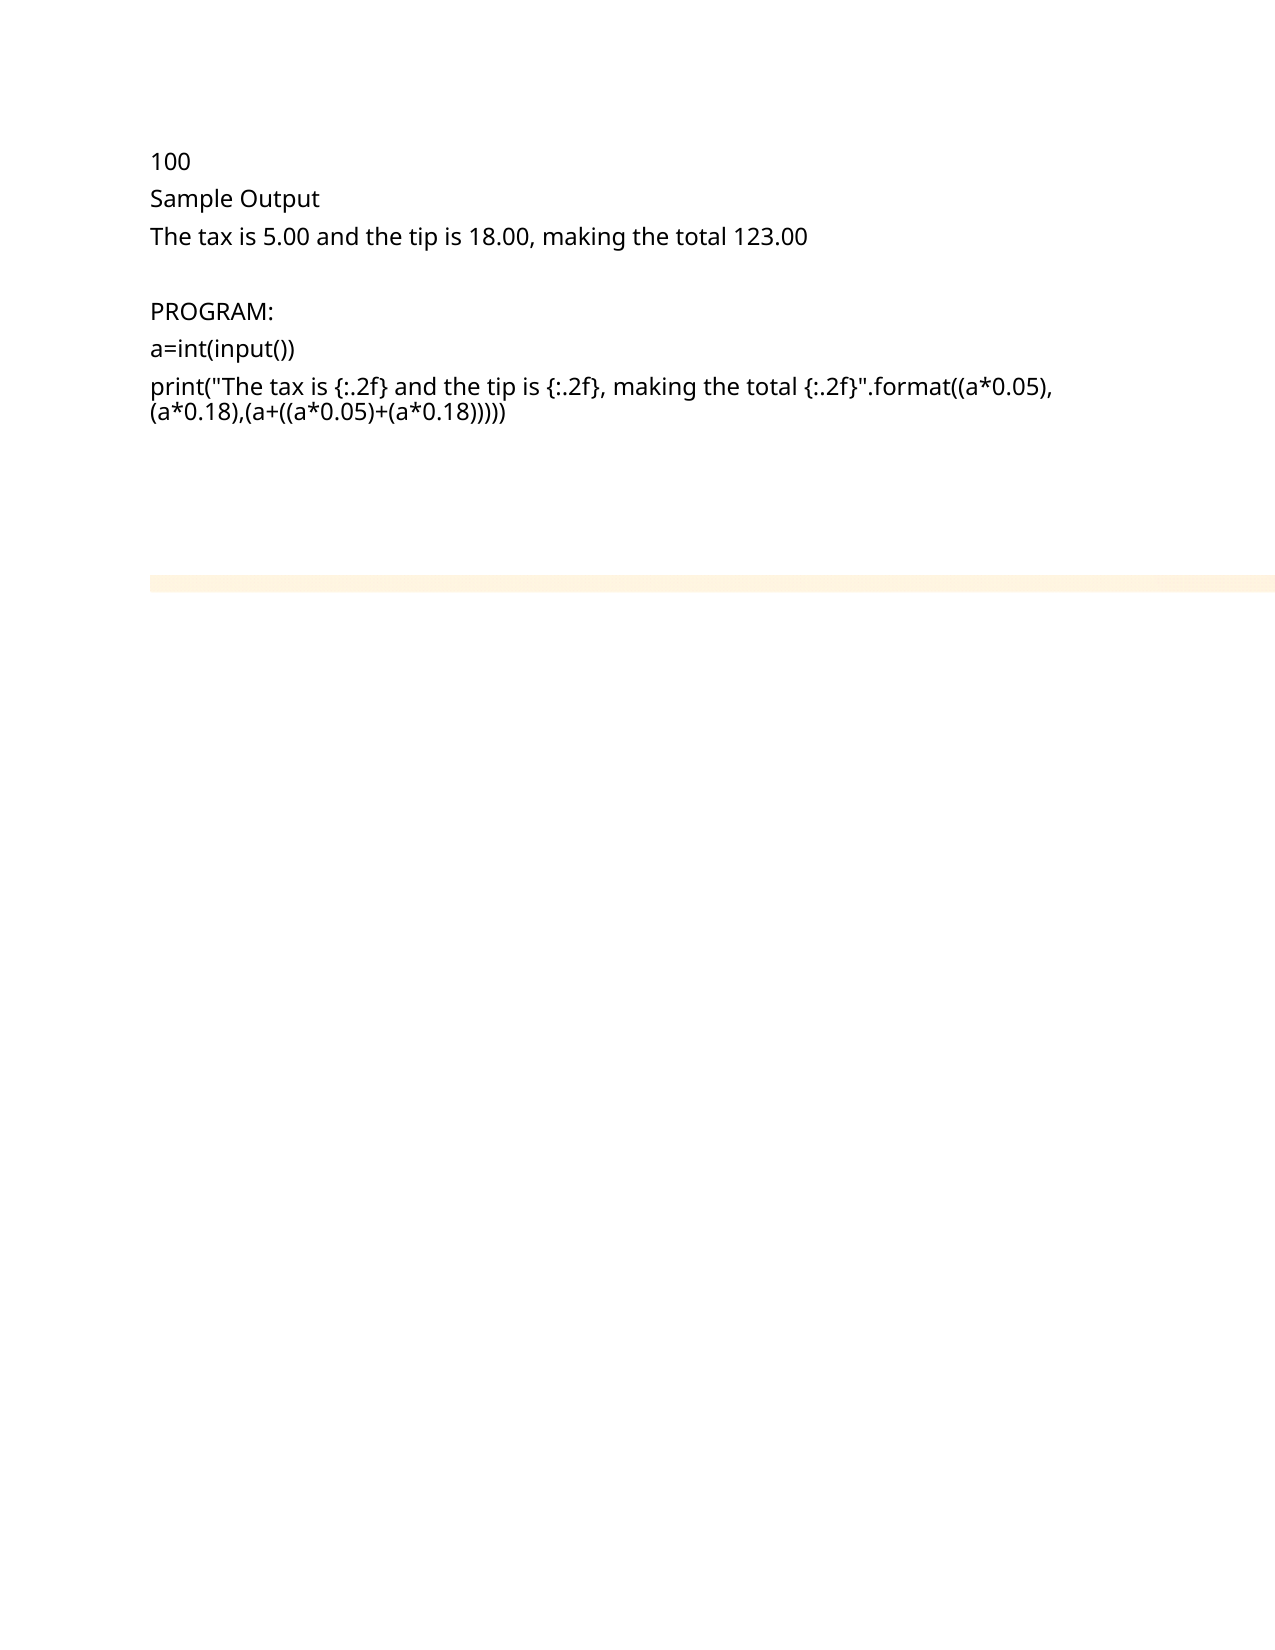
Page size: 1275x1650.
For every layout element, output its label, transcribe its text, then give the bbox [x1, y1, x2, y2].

text Sample Output [150, 187, 1125, 212]
text PROGRAM: [150, 300, 1125, 325]
text 100 [150, 150, 1125, 175]
text The tax is 5.00 and the tip is 18.00, making the total 123.00 [150, 225, 1125, 250]
text a=int(input()) [150, 337, 1125, 362]
text print("The tax is {:.2f} and the tip is {:.2f}, making the total {:.2f}".format((a*0.05),(a*0.18),(a+((a*0.05)+(a*0.18))))) [150, 375, 1125, 425]
